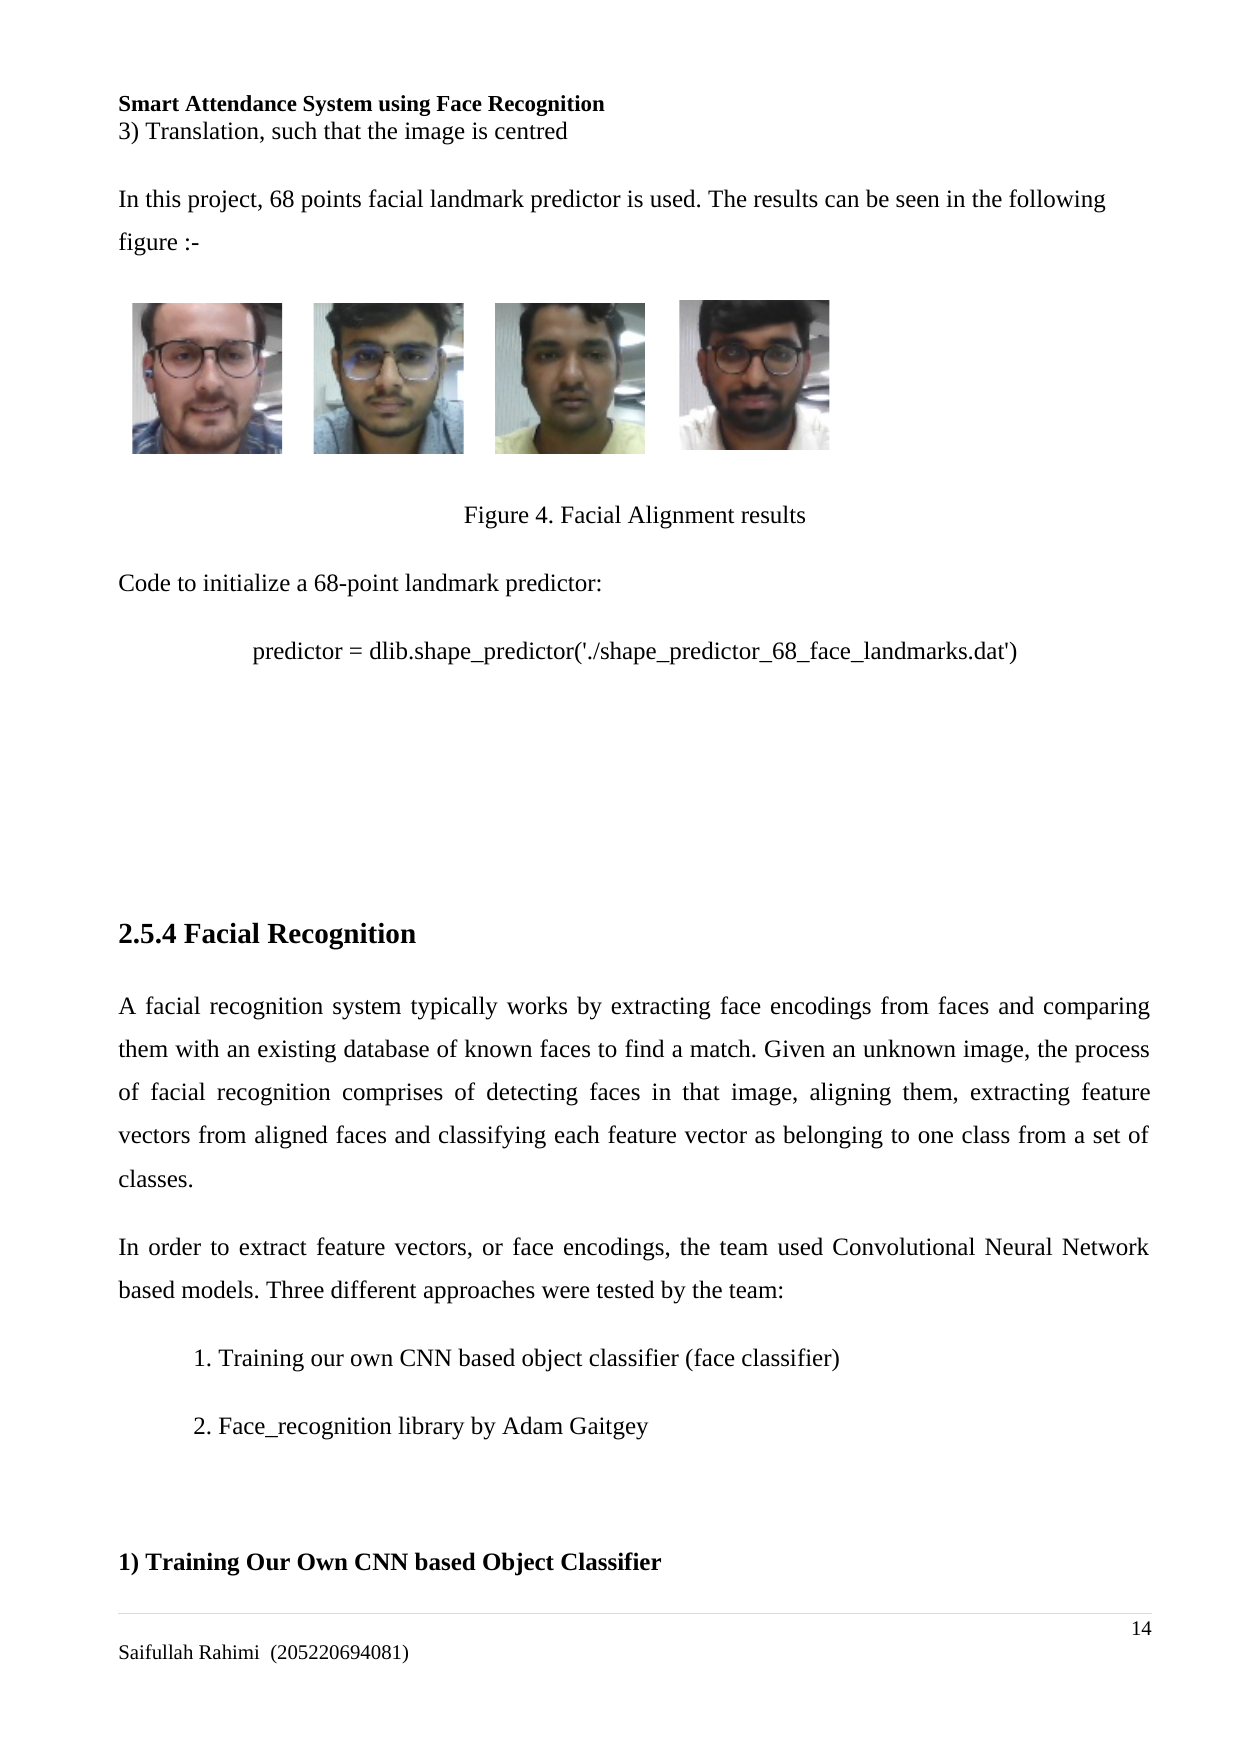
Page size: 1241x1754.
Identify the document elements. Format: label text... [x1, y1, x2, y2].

text Code to initialize a 68-point landmark predictor: [118, 568, 1152, 597]
picture [313, 303, 464, 454]
text In order to extract feature vectors, or face encodings, the team used Convolutional Neural Network based models. Three different approaches were tested by the team: [118, 1232, 1152, 1304]
picture [132, 303, 283, 454]
text A facial recognition system typically works by extracting face encodings from faces and comparing them with an existing database of known faces to find a match. Given an unknown image, the process of facial recognition comprises of detecting faces in that image, aligning them, extracting feature vectors from aligned faces and classifying each feature vector as belonging to one class from a set of classes. [118, 991, 1152, 1192]
text predictor = dlib.shape_predictor('./shape_predictor_68_face_landmarks.dat') [118, 636, 1152, 665]
text 2. Face_recognition library by Adam Gaitgey [118, 1411, 1152, 1440]
picture [679, 300, 830, 450]
text 3) Translation, such that the image is centred [118, 116, 1152, 145]
text 1) Training Our Own CNN based Object Classifier [118, 1547, 1152, 1576]
text 2.5.4 Facial Recognition [118, 916, 1152, 949]
text In this project, 68 points facial landmark predictor is used. The results can be seen in the following figure :- [118, 184, 1152, 256]
picture [495, 303, 645, 454]
text 1. Training our own CNN based object classifier (face classifier) [118, 1343, 1152, 1372]
text Figure 4. Facial Alignment results [118, 500, 1152, 529]
